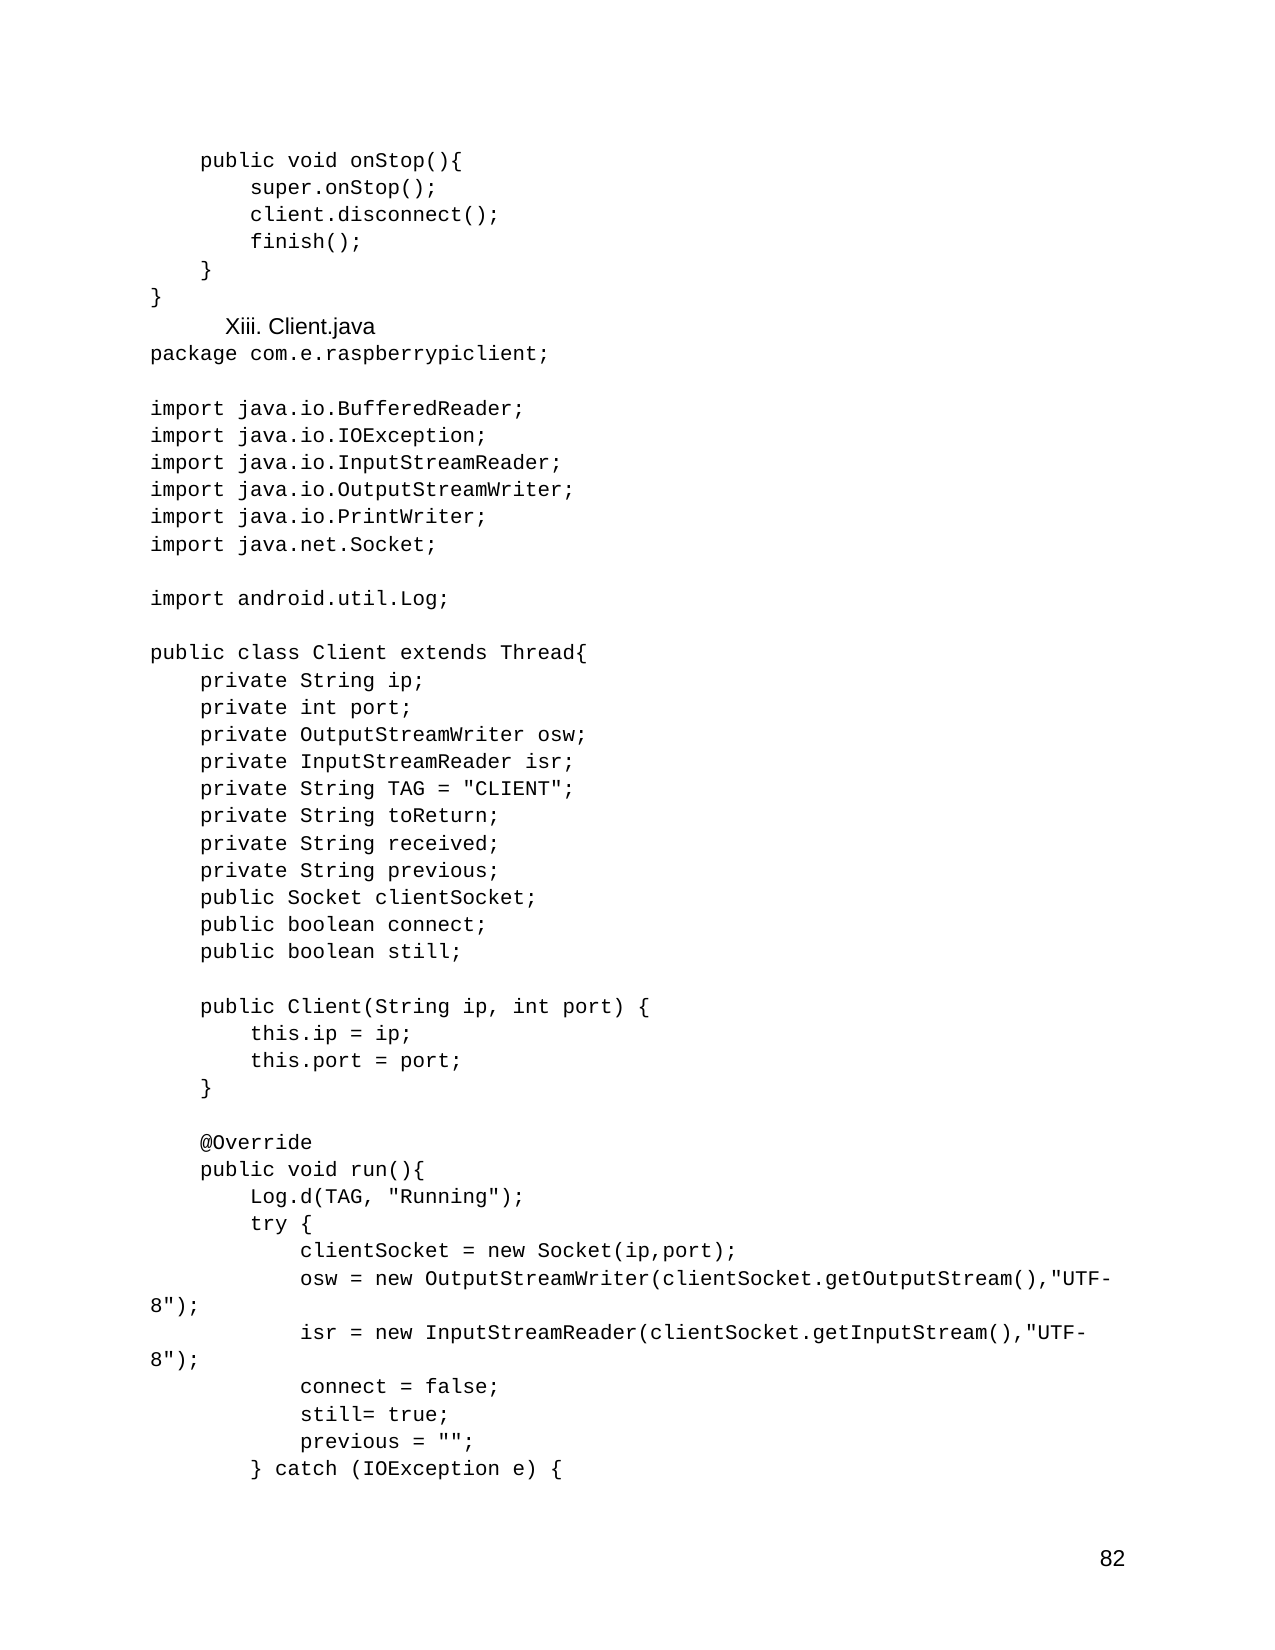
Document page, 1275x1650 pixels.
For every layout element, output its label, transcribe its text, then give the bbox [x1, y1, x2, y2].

text public void run(){ [150, 1159, 1125, 1183]
text private String previous; [150, 860, 1125, 883]
text this.ip = ip; [150, 1023, 1125, 1047]
text private InputStreamReader isr; [150, 751, 1125, 775]
text public Client(String ip, int port) { [150, 996, 1125, 1019]
text @Override [150, 1132, 1125, 1155]
text public Socket clientSocket; [150, 887, 1125, 911]
text private String TAG = "CLIENT"; [150, 778, 1125, 802]
text super.onStop(); [150, 177, 1125, 201]
text public class Client extends Thread{ [150, 642, 1125, 666]
text private int port; [150, 697, 1125, 720]
text private String received; [150, 833, 1125, 856]
text import java.io.OutputStreamWriter; [150, 479, 1125, 503]
text } [150, 286, 1125, 309]
text connect = false; [150, 1376, 1125, 1400]
text this.port = port; [150, 1050, 1125, 1074]
text public boolean still; [150, 941, 1125, 965]
text Log.d(TAG, "Running"); [150, 1186, 1125, 1210]
text package com.e.raspberrypiclient; [150, 343, 1125, 367]
text clientSocket = new Socket(ip,port); [150, 1241, 1125, 1264]
text import android.util.Log; [150, 588, 1125, 612]
text } [150, 1077, 1125, 1101]
text try { [150, 1213, 1125, 1237]
text client.disconnect(); [150, 204, 1125, 228]
text import java.io.IOException; [150, 425, 1125, 448]
text import java.net.Socket; [150, 534, 1125, 557]
text still= true; [150, 1404, 1125, 1427]
text public void onStop(){ [150, 150, 1125, 174]
text } catch (IOException e) { [150, 1458, 1125, 1482]
text import java.io.PrintWriter; [150, 506, 1125, 530]
text import java.io.InputStreamReader; [150, 452, 1125, 476]
text private String toReturn; [150, 806, 1125, 829]
text private String ip; [150, 669, 1125, 693]
text osw = new OutputStreamWriter(clientSocket.getOutputStream(),"UTF-8"); [150, 1268, 1125, 1318]
text finish(); [150, 232, 1125, 255]
text } [150, 259, 1125, 282]
text isr = new InputStreamReader(clientSocket.getInputStream(),"UTF-8"); [150, 1322, 1125, 1373]
text Xiii. Client.java [150, 313, 1125, 339]
text import java.io.BufferedReader; [150, 398, 1125, 421]
text private OutputStreamWriter osw; [150, 724, 1125, 748]
text previous = ""; [150, 1431, 1125, 1454]
text public boolean connect; [150, 914, 1125, 938]
